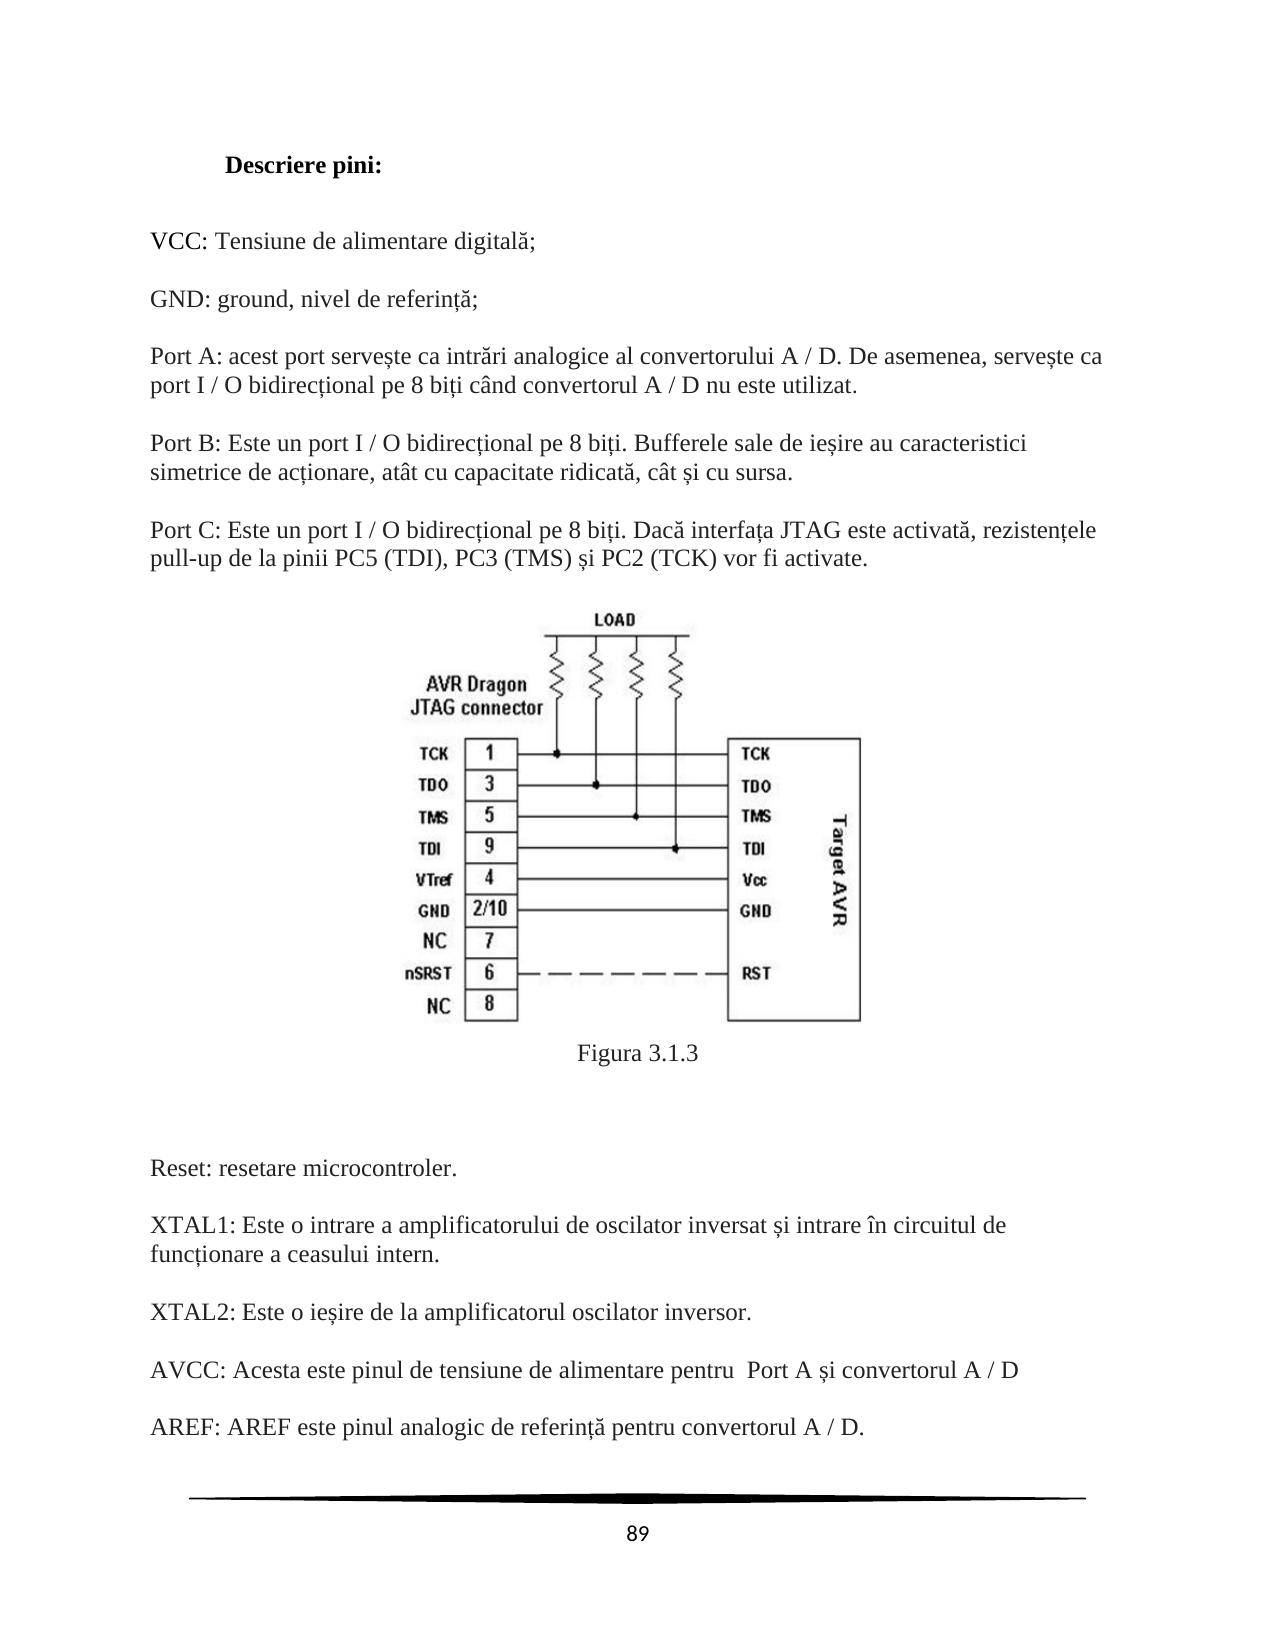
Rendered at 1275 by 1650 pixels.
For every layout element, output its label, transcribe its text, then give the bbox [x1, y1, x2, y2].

text XTAL1: Este o intrare a amplificatorului de oscilator inversat și intrare în circuitul de funcționare a ceasului intern. [150, 1210, 1125, 1268]
text VCC: Tensiune de alimentare digitală; [150, 226, 1125, 255]
text GND: ground, nivel de referință; [150, 284, 1125, 313]
text Port B: Este un port I / O bidirecțional pe 8 biți. Bufferele sale de ieșire au caracteristici simetrice de acționare, atât cu capacitate ridicată, cât și cu sursa. [150, 428, 1125, 486]
text AREF: AREF este pinul analogic de referință pentru convertorul A / D. [150, 1412, 1125, 1441]
text AVCC: Acesta este pinul de tensiune de alimentare pentru Port A și convertorul A / D [150, 1355, 1125, 1383]
text Port A: acest port servește ca intrări analogice al convertorului A / D. De asemenea, servește ca port I / O bidirecțional pe 8 biți când convertorul A / D nu este utilizat. [150, 341, 1125, 400]
text Port C: Este un port I / O bidirecțional pe 8 biți. Dacă interfața JTAG este activată, rezistențele pull-up de la pinii PC5 (TDI), PC3 (TMS) și PC2 (TCK) vor fi activate. [150, 515, 1125, 572]
text Descriere pini: [150, 150, 1125, 179]
picture [373, 601, 902, 1038]
text Reset: resetare microcontroler. [150, 1153, 1125, 1182]
text XTAL2: Este o ieșire de la amplificatorul oscilator inversor. [150, 1297, 1125, 1326]
text Figura 3.1.3 [150, 1038, 1125, 1067]
